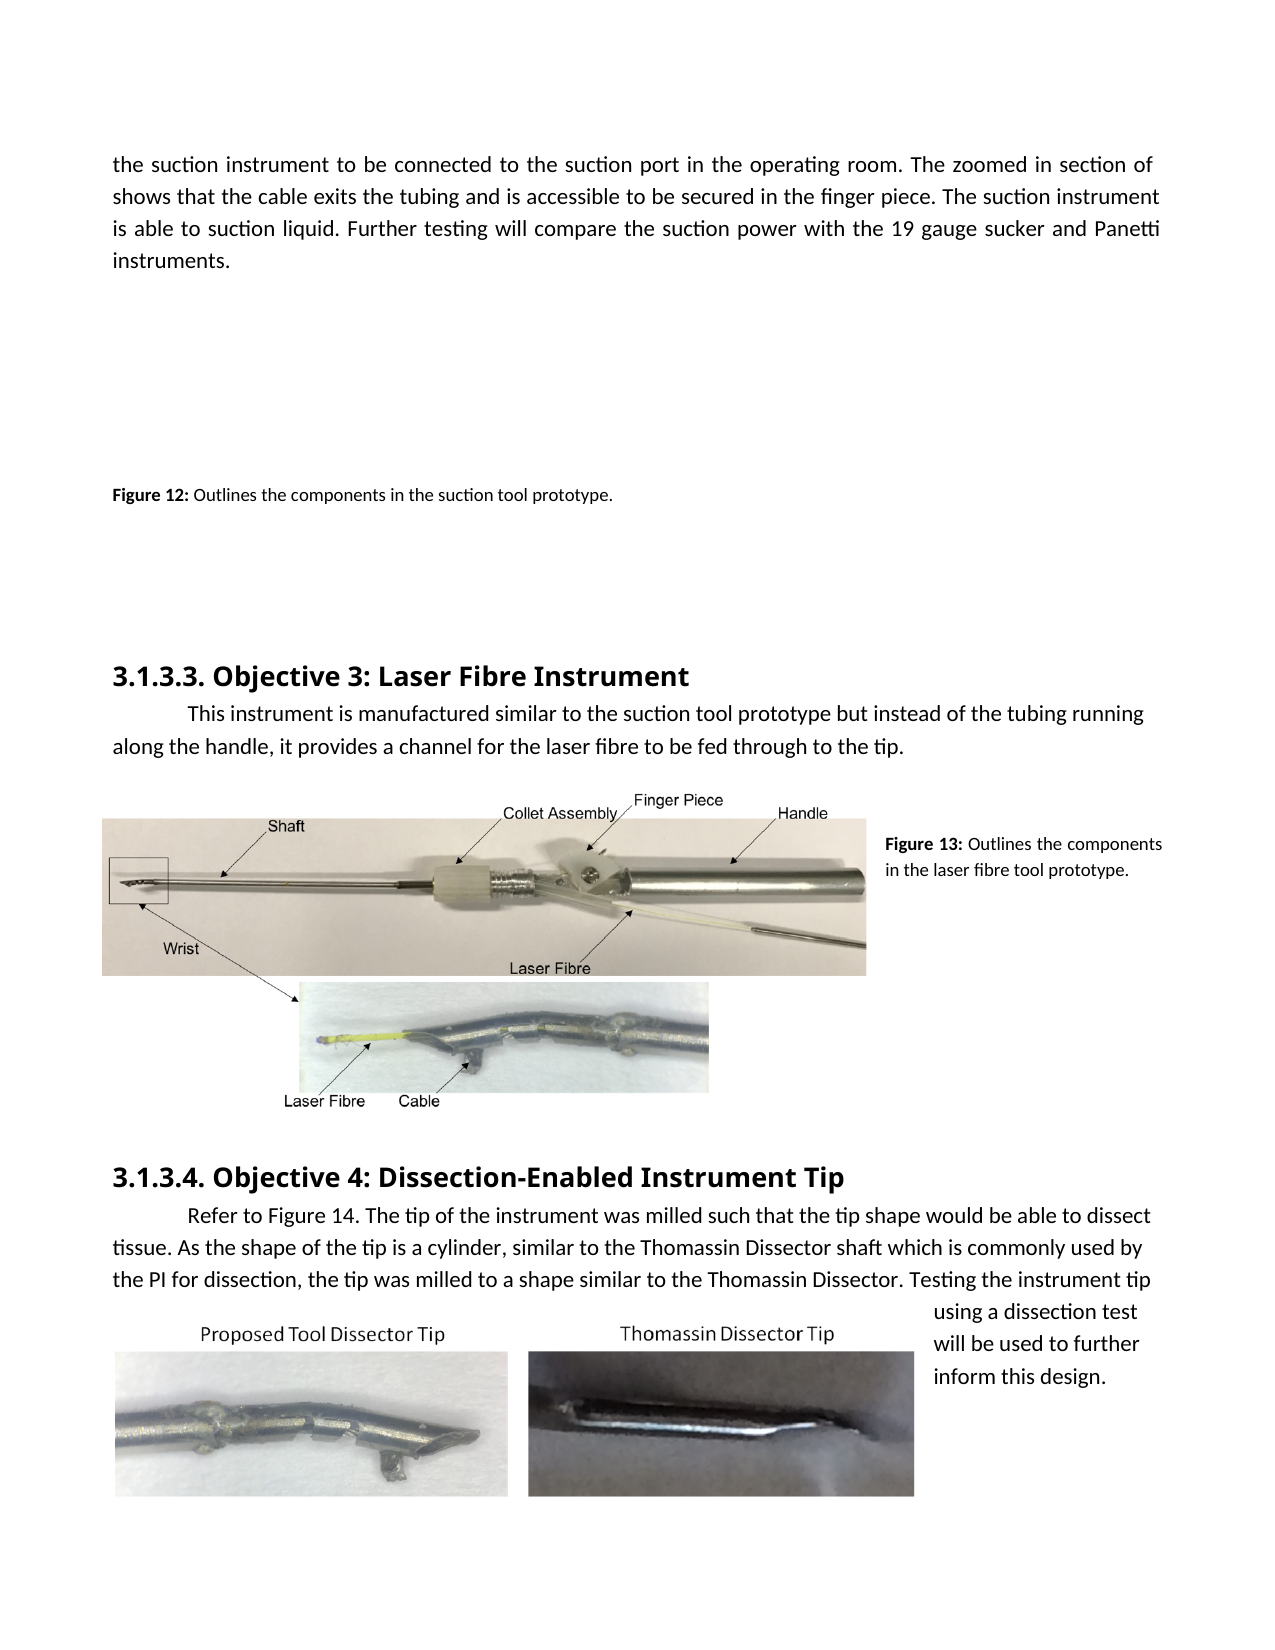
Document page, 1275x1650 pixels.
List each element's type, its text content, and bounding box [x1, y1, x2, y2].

text Figure 13: Outlines the components in the laser fibre tool prototype. [867, 832, 1162, 881]
subtitle 3.1.3.3. Objective 3: Laser Fibre Instrument [112, 657, 1162, 694]
picture [102, 784, 867, 1120]
picture [114, 1312, 915, 1497]
text Figure 12: Outlines the components in the suction tool prototype. [112, 483, 1162, 506]
text This instrument is manufactured similar to the suction tool prototype but instead of the tubing running along the handle, it provides a channel for the laser fibre to be fed through to the tip. [112, 699, 1162, 760]
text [112, 150, 1162, 274]
text Refer to Figure 14. The tip of the instrument was milled such that the tip shape would be able to dissect tissue. As the shape of the tip is a cylinder, similar to the Thomassin Dissector shaft which is commonly used by the PI for dissection, the tip was milled to a shape similar to the Thomassin Dissector. Testing the instrument tip using a dissection test will be used to further inform this design. [112, 1201, 1162, 1390]
subtitle 3.1.3.4. Objective 4: Dissection-Enabled Instrument Tip [112, 1158, 1162, 1195]
